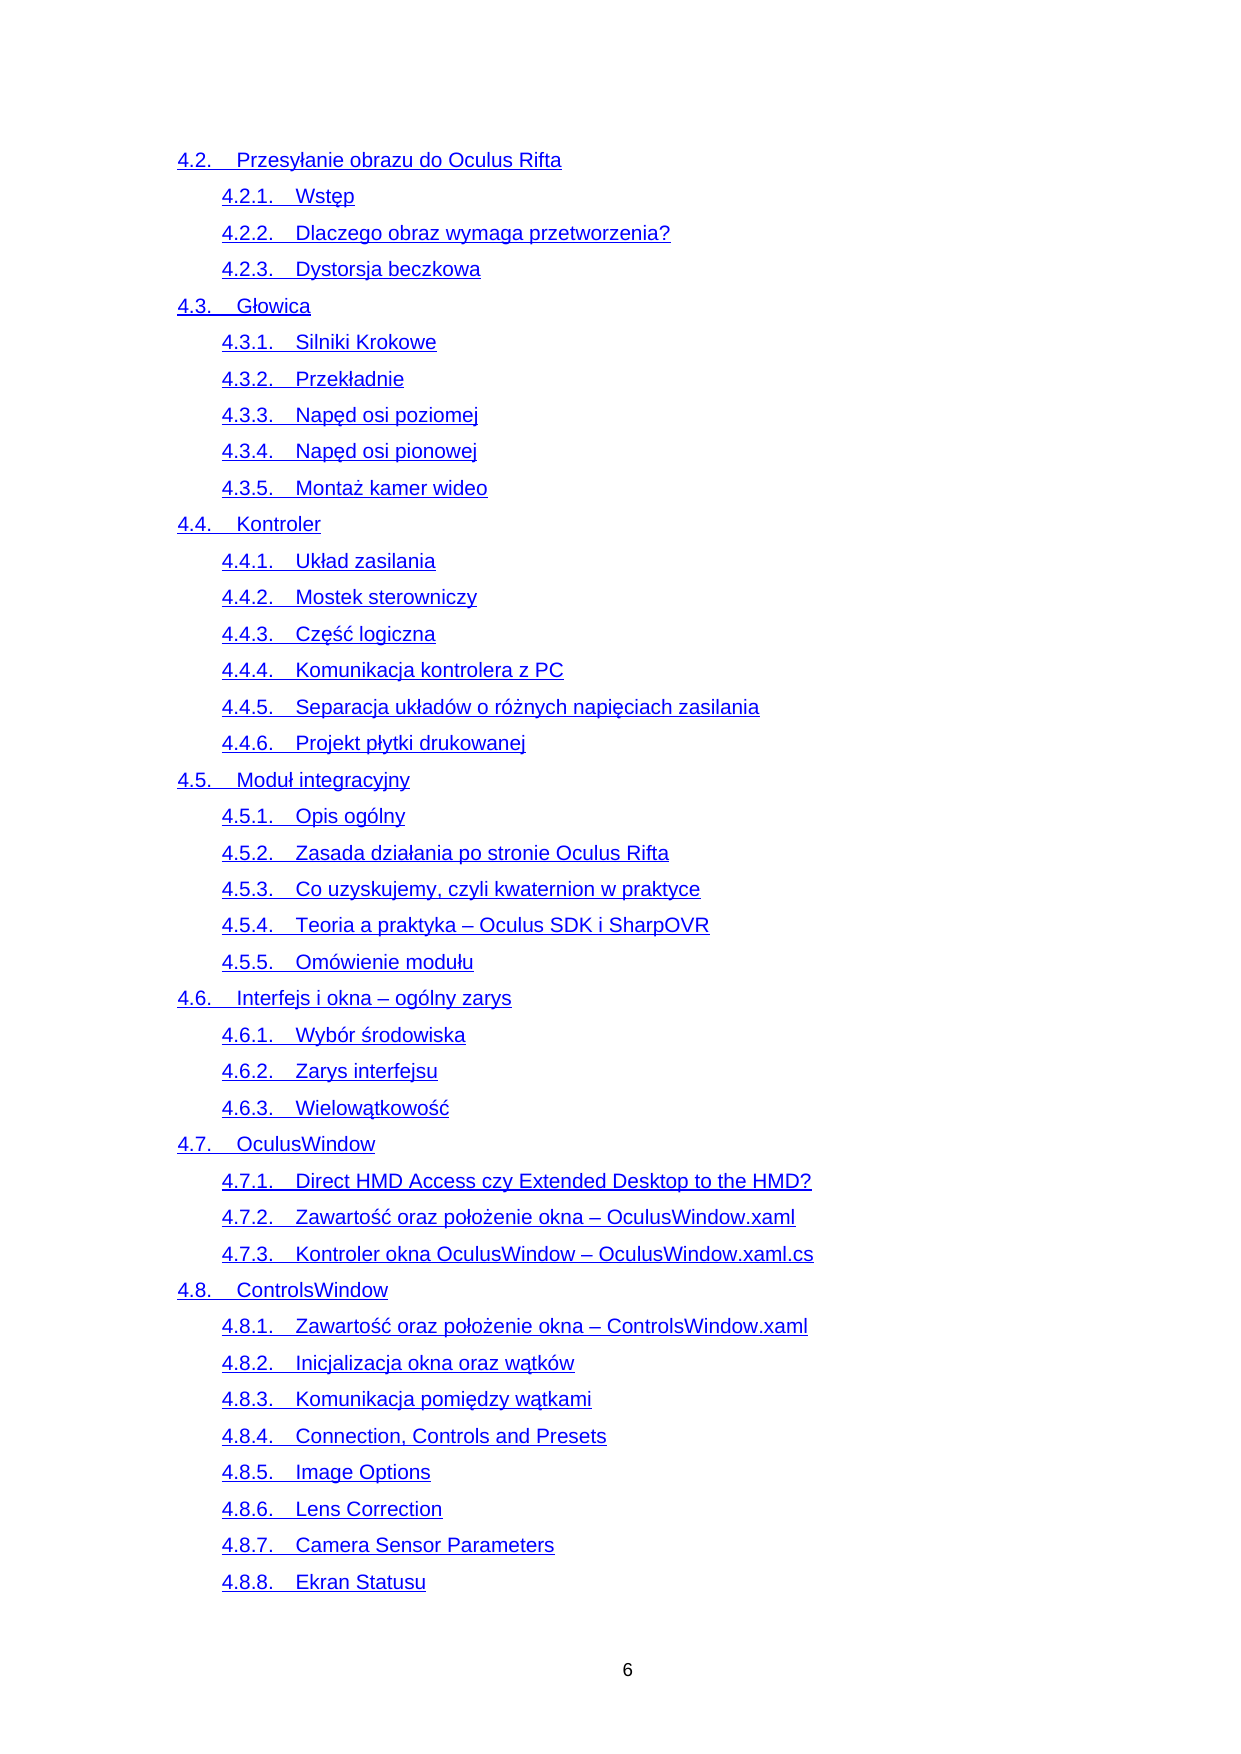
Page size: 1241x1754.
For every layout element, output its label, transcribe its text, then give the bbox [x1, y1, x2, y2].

text 4.4.4. Komunikacja kontrolera z PC 54 [222, 658, 1033, 682]
text 4.3.5. Montaż kamer wideo 50 [222, 476, 1033, 500]
text 4.2. Przesyłanie obrazu do Oculus Rifta 44 [177, 148, 1033, 172]
text 4.8. ControlsWindow 72 [177, 1278, 1033, 1302]
text 4.7.3. Kontroler okna OculusWindow – OculusWindow.xaml.cs 70 [222, 1241, 1033, 1265]
text 4.7. OculusWindow 67 [177, 1132, 1033, 1156]
text 4.6.3. Wielowątkowość 67 [222, 1096, 1033, 1119]
text 4.7.1. Direct HMD Access czy Extended Desktop to the HMD? 68 [222, 1168, 1033, 1192]
text 4.8.3. Komunikacja pomiędzy wątkami 75 [222, 1387, 1033, 1411]
text 4.4.6. Projekt płytki drukowanej 58 [222, 731, 1033, 755]
text 4.8.7. Camera Sensor Parameters 85 [222, 1533, 1033, 1557]
text 4.3.2. Przekładnie 49 [222, 366, 1033, 390]
text 4.4. Kontroler 51 [177, 512, 1033, 536]
text 4.5.1. Opis ogólny 59 [222, 804, 1033, 828]
text 4.3.1. Silniki Krokowe 47 [222, 330, 1033, 354]
text 4.6.2. Zarys interfejsu 66 [222, 1059, 1033, 1083]
text 4.3. Głowica 47 [177, 293, 1033, 317]
text 4.5.5. Omówienie modułu 64 [222, 950, 1033, 974]
text 4.5.2. Zasada działania po stronie Oculus Rifta 59 [222, 840, 1033, 864]
text 4.6.1. Wybór środowiska 65 [222, 1023, 1033, 1047]
text 4.5.4. Teoria a praktyka – Oculus SDK i SharpOVR 63 [222, 913, 1033, 937]
text 4.5.3. Co uzyskujemy, czyli kwaternion w praktyce 60 [222, 877, 1033, 901]
text 4.7.2. Zawartość oraz położenie okna – OculusWindow.xaml 68 [222, 1205, 1033, 1229]
text 4.8.5. Image Options 79 [222, 1460, 1033, 1484]
text 4.8.4. Connection, Controls and Presets 77 [222, 1424, 1033, 1448]
text 4.4.1. Układ zasilania 51 [222, 549, 1033, 573]
text 4.4.5. Separacja układów o różnych napięciach zasilania 58 [222, 694, 1033, 718]
text 4.4.2. Mostek sterowniczy 52 [222, 585, 1033, 609]
text 4.3.4. Napęd osi pionowej 50 [222, 439, 1033, 463]
text 4.2.1. Wstęp 44 [222, 184, 1033, 208]
text 4.8.1. Zawartość oraz położenie okna – ControlsWindow.xaml 72 [222, 1314, 1033, 1338]
text 4.5. Moduł integracyjny 59 [177, 767, 1033, 791]
text 4.8.6. Lens Correction 83 [222, 1497, 1033, 1521]
text 4.8.8. Ekran Statusu 85 [222, 1569, 1033, 1593]
text 4.2.2. Dlaczego obraz wymaga przetworzenia? 44 [222, 221, 1033, 244]
text 4.2.3. Dystorsja beczkowa 46 [222, 257, 1033, 281]
text 4.8.2. Inicjalizacja okna oraz wątków 74 [222, 1351, 1033, 1375]
text 4.4.3. Część logiczna 54 [222, 622, 1033, 646]
text 4.6. Interfejs i okna – ogólny zarys 65 [177, 986, 1033, 1010]
text 4.3.3. Napęd osi poziomej 49 [222, 403, 1033, 427]
